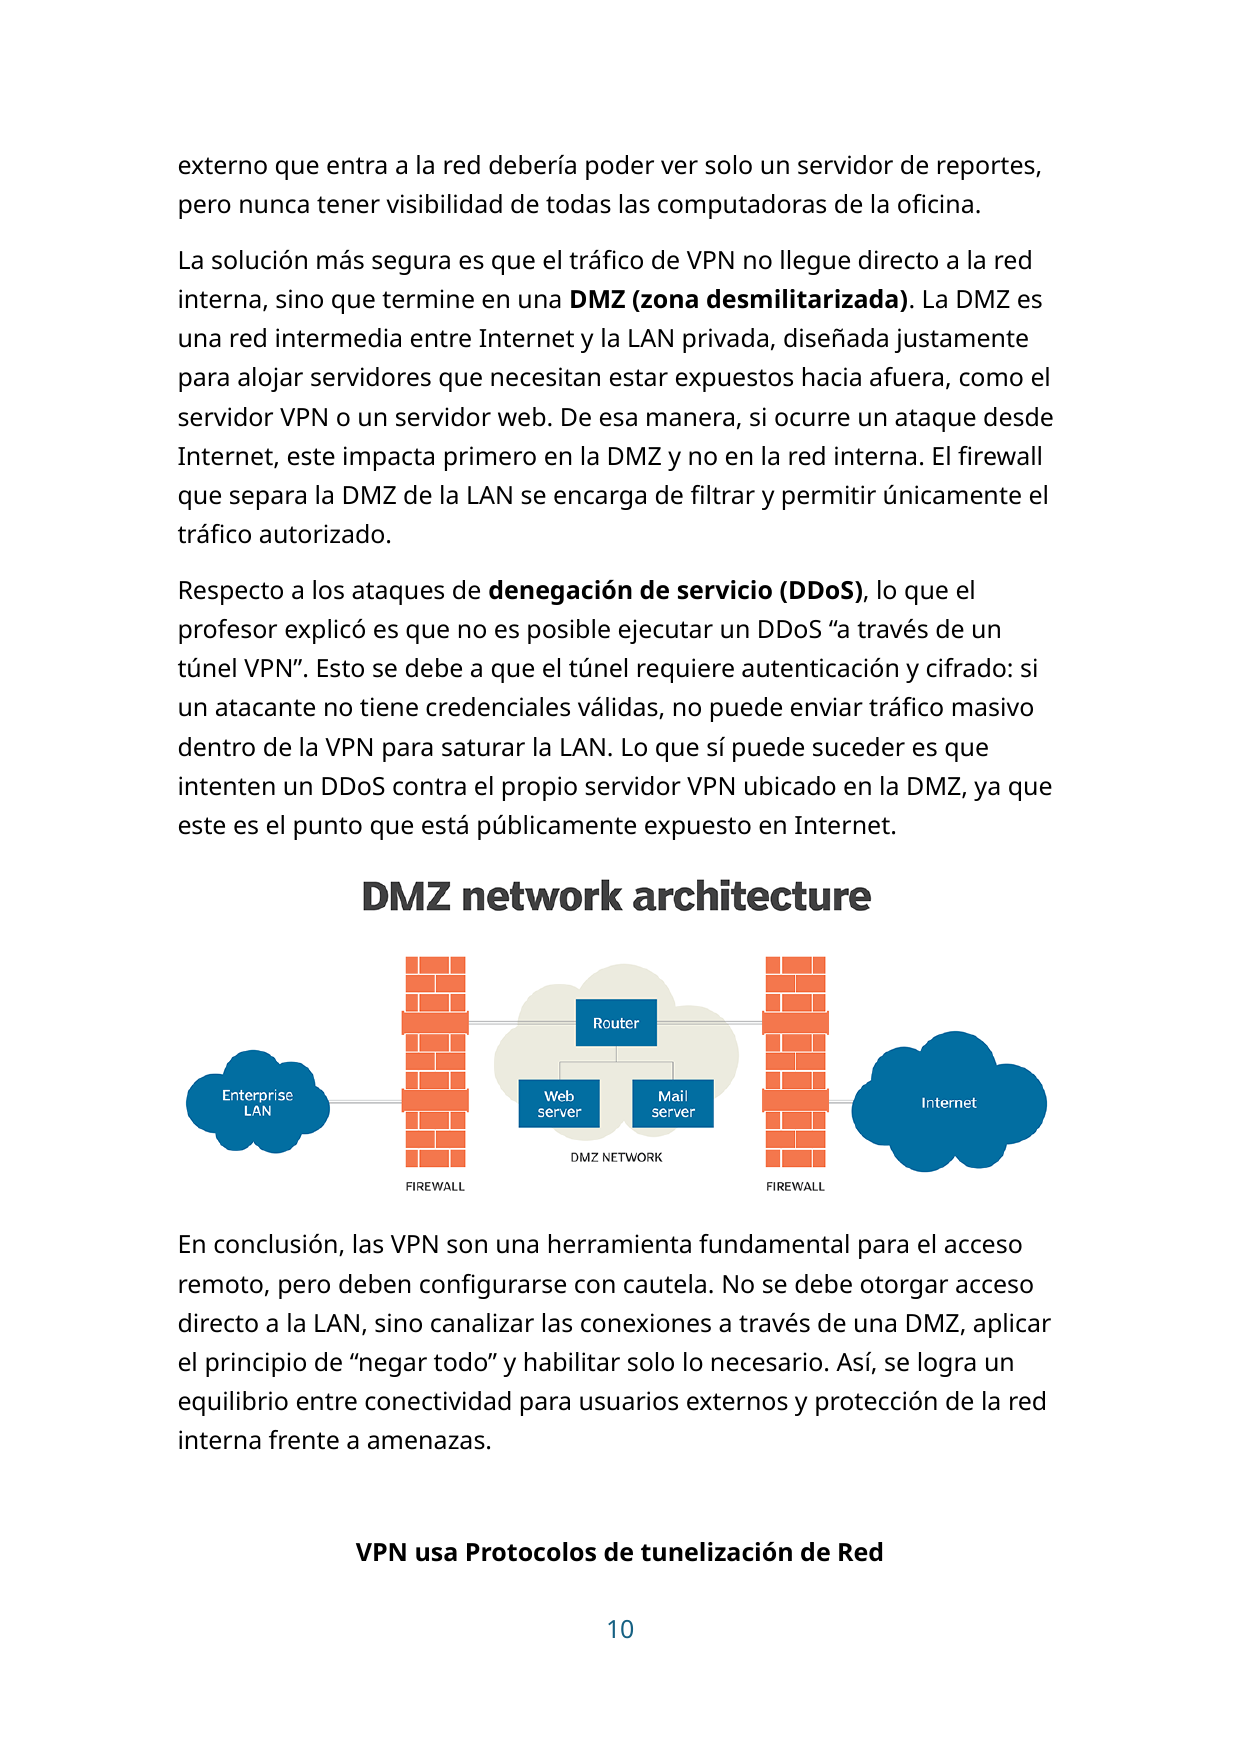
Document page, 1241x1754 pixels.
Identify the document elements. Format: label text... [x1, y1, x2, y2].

text La solución más segura es que el tráfico de VPN no llegue directo a la red interna, sino que termine en una DMZ (zona desmilitarizada). La DMZ es una red intermedia entre Internet y la LAN privada, diseñada justamente para alojar servidores que necesitan estar expuestos hacia afuera, como el servidor VPN o un servidor web. De esa manera, si ocurre un ataque desde Internet, este impacta primero en la DMZ y no en la red interna. El firewall que separa la DMZ de la LAN se encarga de filtrar y permitir únicamente el tráfico autorizado. [177, 243, 1063, 551]
picture [177, 863, 1063, 1206]
text En conclusión, las VPN son una herramienta fundamental para el acceso remoto, pero deben configurarse con cautela. No se debe otorgar acceso directo a la LAN, sino canalizar las conexiones a través de una DMZ, aplicar el principio de “negar todo” y habilitar solo lo necesario. Así, se logra un equilibrio entre conectividad para usuarios externos y protección de la red interna frente a amenazas. [177, 1227, 1063, 1457]
text Respecto a los ataques de denegación de servicio (DDoS), lo que el profesor explicó es que no es posible ejecutar un DDoS “a través de un túnel VPN”. Esto se debe a que el túnel requiere autenticación y cifrado: si un atacante no tiene credenciales válidas, no puede enviar tráfico masivo dentro de la VPN para saturar la LAN. Lo que sí puede suceder es que intenten un DDoS contra el propio servidor VPN ubicado en la DMZ, ya que este es el punto que está públicamente expuesto en Internet. [177, 573, 1063, 842]
text VPN usa Protocolos de tunelización de Red [177, 1535, 1063, 1569]
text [177, 148, 1063, 221]
